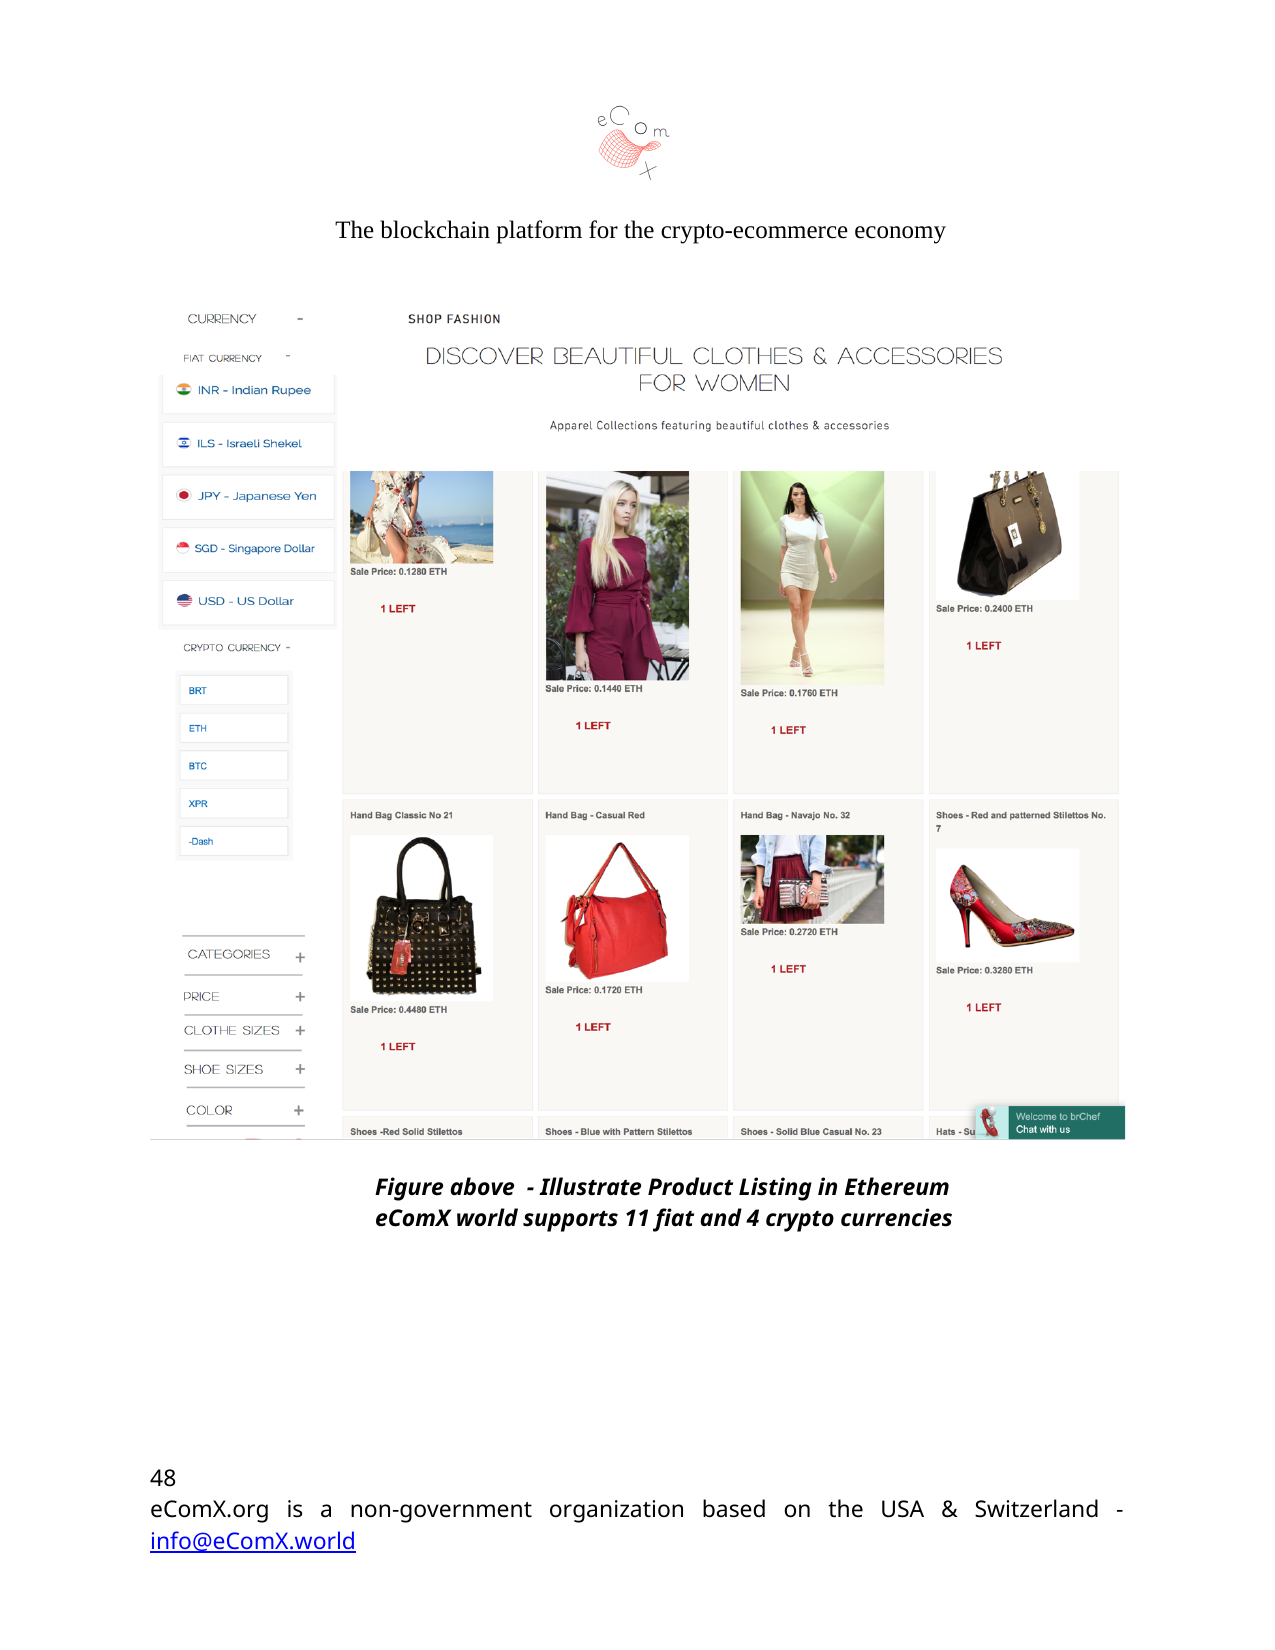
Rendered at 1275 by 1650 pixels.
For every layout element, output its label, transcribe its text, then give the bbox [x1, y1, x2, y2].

text Figure above - Illustrate Product Listing in Ethereum [375, 1171, 1125, 1202]
picture [560, 75, 716, 215]
picture [150, 301, 1125, 1140]
text eComX world supports 11 fiat and 4 crypto currencies [375, 1202, 1125, 1233]
